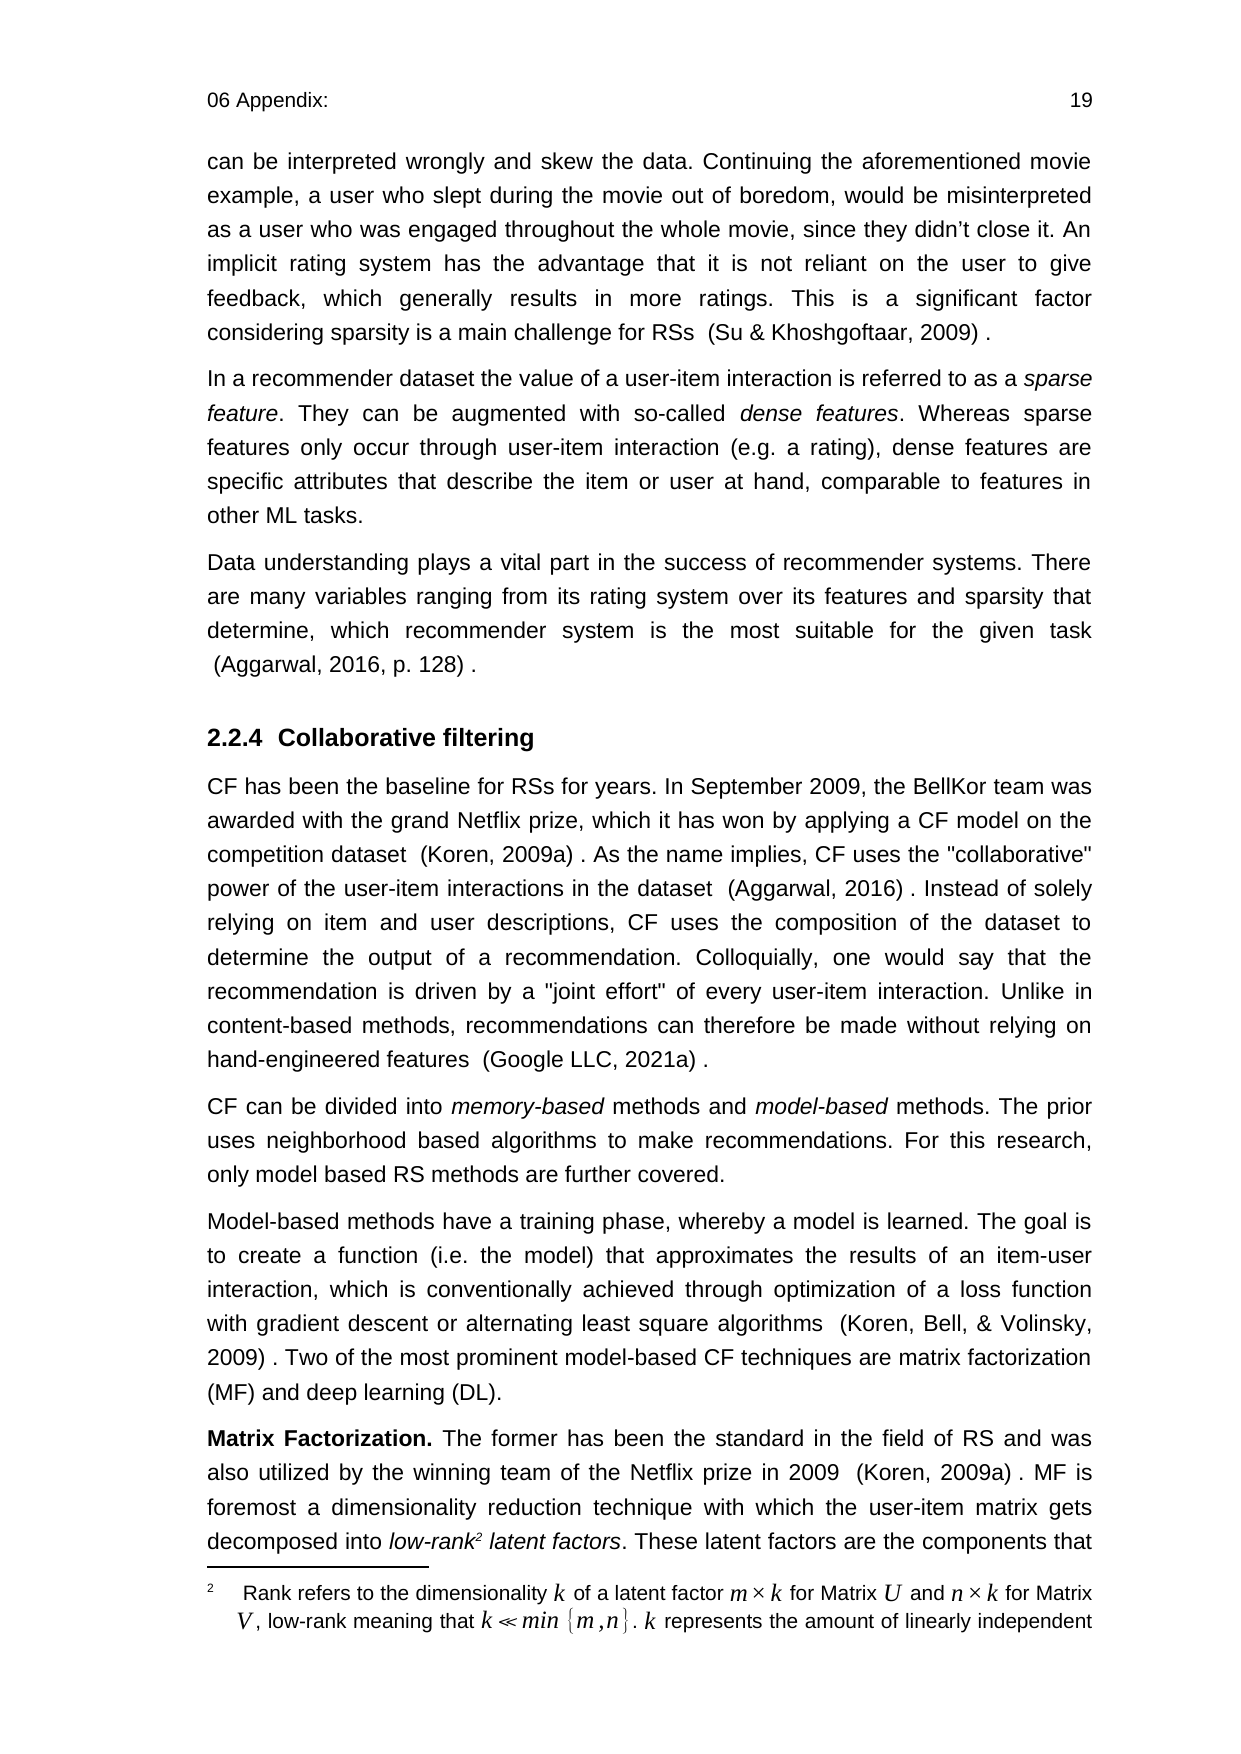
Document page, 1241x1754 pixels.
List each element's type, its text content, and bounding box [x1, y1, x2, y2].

text CF can be divided into memory-based methods and model-based methods. The prior uses neighborhood based algorithms to make recommendations. For this research, only model based RS methods are further covered. [207, 1093, 1092, 1187]
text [207, 148, 1092, 345]
text Data understanding plays a vital part in the success of recommender systems. There are many variables ranging from its rating system over its features and sparsity that determine, which recommender system is the most suitable for the given task . [207, 549, 1092, 678]
text CF has been the baseline for RSs for years. In September 2009, the BellKor team was awarded with the grand Netflix prize, which it has won by applying a CF model on the competition dataset . As the name implies, CF uses the "collaborative" power of the user-item interactions in the dataset . Instead of solely relying on item and user descriptions, CF uses the composition of the dataset to determine the output of a recommendation. Colloquially, one would say that the recommendation is driven by a "joint effort" of every user-item interaction. Unlike in content-based methods, recommendations can therefore be made without relying on hand-engineered features . [207, 773, 1092, 1072]
subtitle Collaborative filtering [207, 723, 1092, 752]
text Model-based methods have a training phase, whereby a model is learned. The goal is to create a function (i.e. the model) that approximates the results of an item-user interaction, which is conventionally achieved through optimization of a loss function with gradient descent or alternating least square algorithms . Two of the most prominent model-based CF techniques are matrix factorization (MF) and deep learning (DL). [207, 1208, 1092, 1405]
text In a recommender dataset the value of a user-item interaction is referred to as a sparse feature. They can be augmented with so-called dense features. Whereas sparse features only occur through user-item interaction (e.g. a rating), dense features are specific attributes that describe the item or user at hand, comparable to features in other ML tasks. [207, 365, 1092, 528]
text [207, 1425, 1092, 1554]
